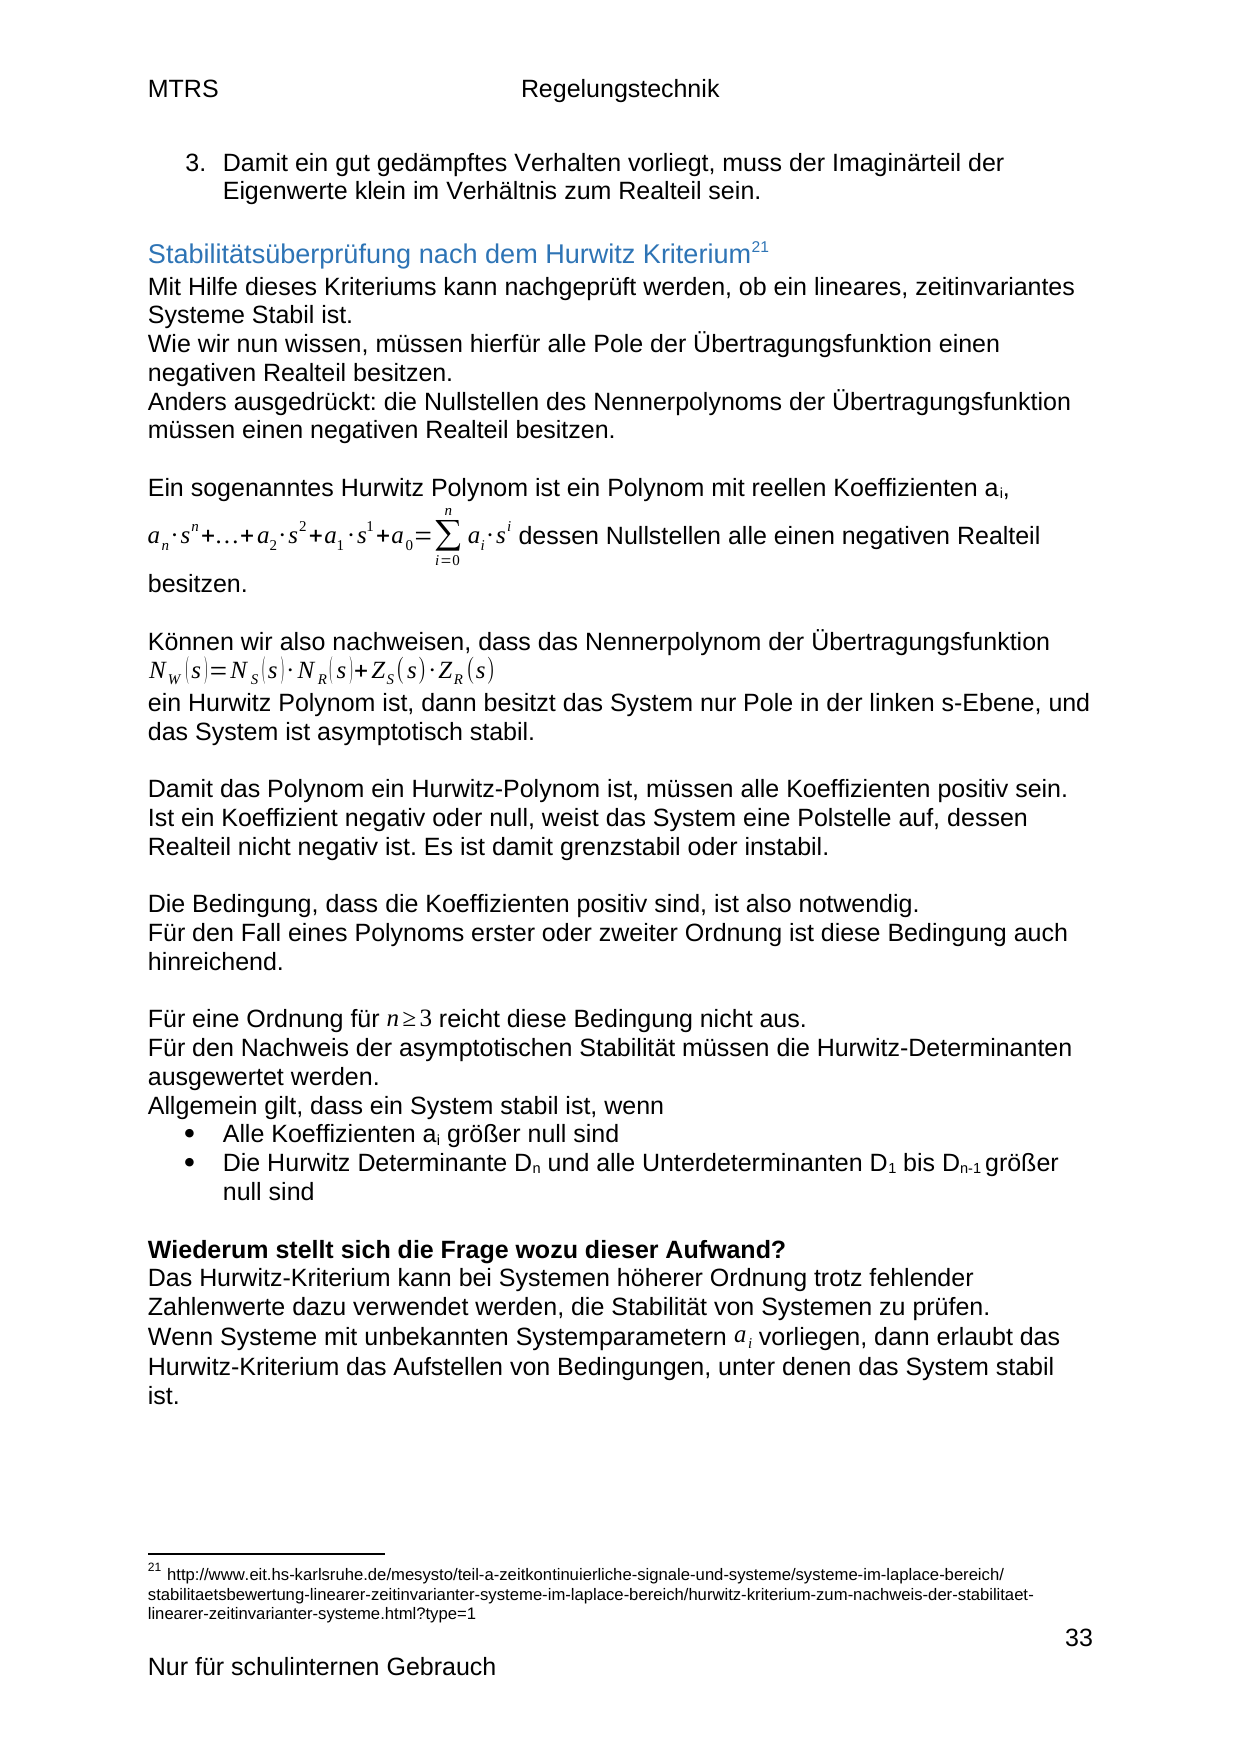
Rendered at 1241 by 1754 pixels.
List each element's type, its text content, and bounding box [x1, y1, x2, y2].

text Für eine Ordnung für reicht diese Bedingung nicht aus. [148, 1004, 1093, 1033]
text Das Hurwitz-Kriterium kann bei Systemen höherer Ordnung trotz fehlender Zahlenwerte dazu verwendet werden, die Stabilität von Systemen zu prüfen. [148, 1263, 1093, 1321]
text Anders ausgedrückt: die Nullstellen des Nennerpolynoms der Übertragungsfunktion müssen einen negativen Realteil besitzen. [148, 387, 1093, 444]
text Für den Fall eines Polynoms erster oder zweiter Ordnung ist diese Bedingung auch hinreichend. [148, 918, 1093, 976]
text Wenn Systeme mit unbekannten Systemparametern vorliegen, dann erlaubt das Hurwitz-Kriterium das Aufstellen von Bedingungen, unter denen das System stabil ist. [148, 1321, 1093, 1410]
text Mit Hilfe dieses Kriteriums kann nachgeprüft werden, ob ein lineares, zeitinvariantes Systeme Stabil ist. [148, 272, 1093, 329]
text Wiederum stellt sich die Frage wozu dieser Aufwand? [148, 1234, 1093, 1263]
subtitle Stabilitätsüberprüfung nach dem Hurwitz Kriterium [148, 238, 1093, 269]
text Können wir also nachweisen, dass das Nennerpolynom der Übertragungsfunktion [148, 627, 1093, 688]
list Die Hurwitz Determinante Dn und alle Unterdeterminanten D1 bis Dn-1 größer null sind [185, 1148, 1093, 1206]
text Ein sogenanntes Hurwitz Polynom ist ein Polynom mit reellen Koeffizienten ai, [148, 473, 1093, 502]
text ein Hurwitz Polynom ist, dann besitzt das System nur Pole in der linken s-Ebene, und das System ist asymptotisch stabil. [148, 688, 1093, 746]
text Die Bedingung, dass die Koeffizienten positiv sind, ist also notwendig. [148, 889, 1093, 918]
text dessen Nullstellen alle einen negativen Realteil besitzen. [148, 502, 1093, 598]
text Damit das Polynom ein Hurwitz-Polynom ist, müssen alle Koeffizienten positiv sein. Ist ein Koeffizient negativ oder null, weist das System eine Polstelle auf, dessen Realteil nicht negativ ist. Es ist damit grenzstabil oder instabil. [148, 774, 1093, 861]
text Für den Nachweis der asymptotischen Stabilität müssen die Hurwitz-Determinanten ausgewertet werden. [148, 1033, 1093, 1091]
list Alle Koeffizienten ai größer null sind [185, 1119, 1093, 1148]
text Wie wir nun wissen, müssen hierfür alle Pole der Übertragungsfunktion einen negativen Realteil besitzen. [148, 329, 1093, 387]
list Damit ein gut gedämpftes Verhalten vorliegt, muss der Imaginärteil der Eigenwerte klein im Verhältnis zum Realteil sein. [185, 148, 1093, 205]
text Allgemein gilt, dass ein System stabil ist, wenn [148, 1091, 1093, 1119]
